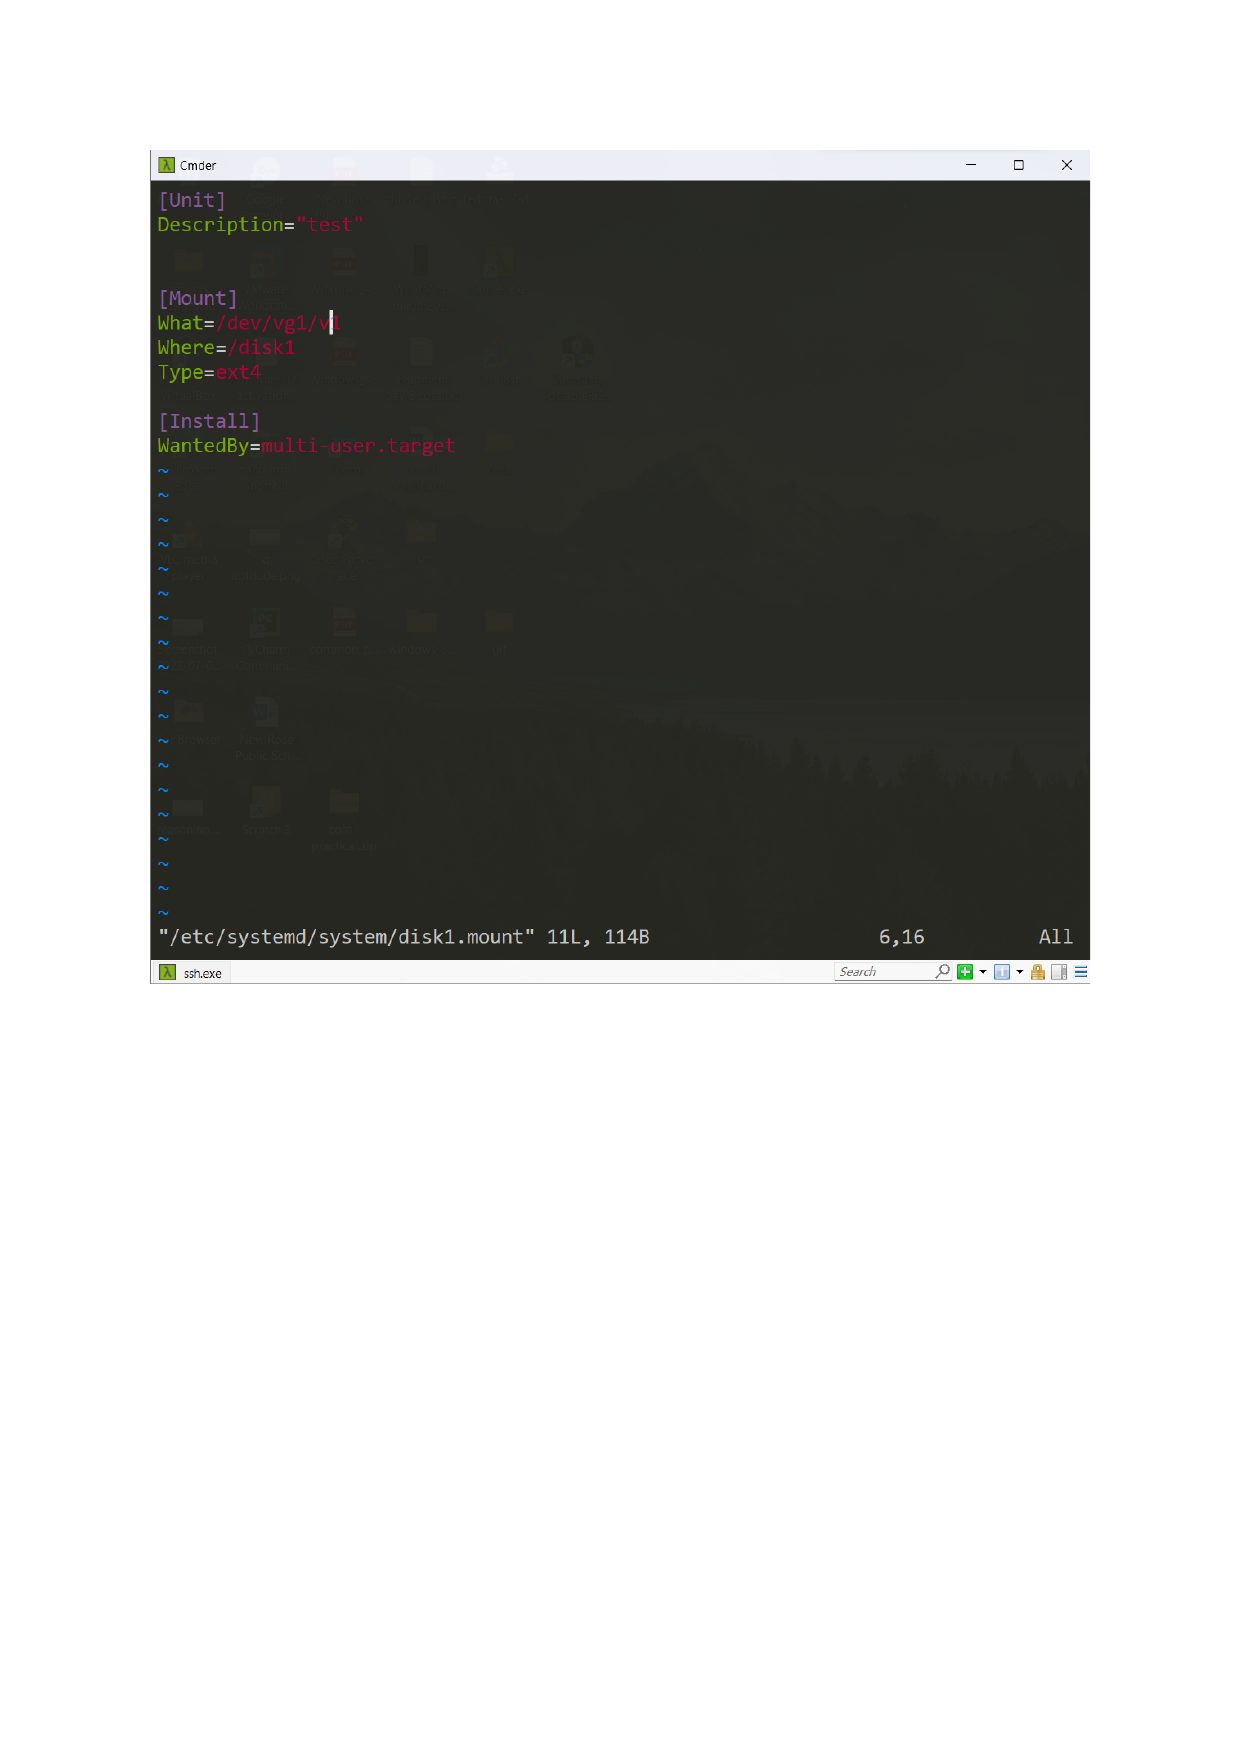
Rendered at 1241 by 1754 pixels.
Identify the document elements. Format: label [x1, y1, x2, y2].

picture [150, 150, 1091, 984]
